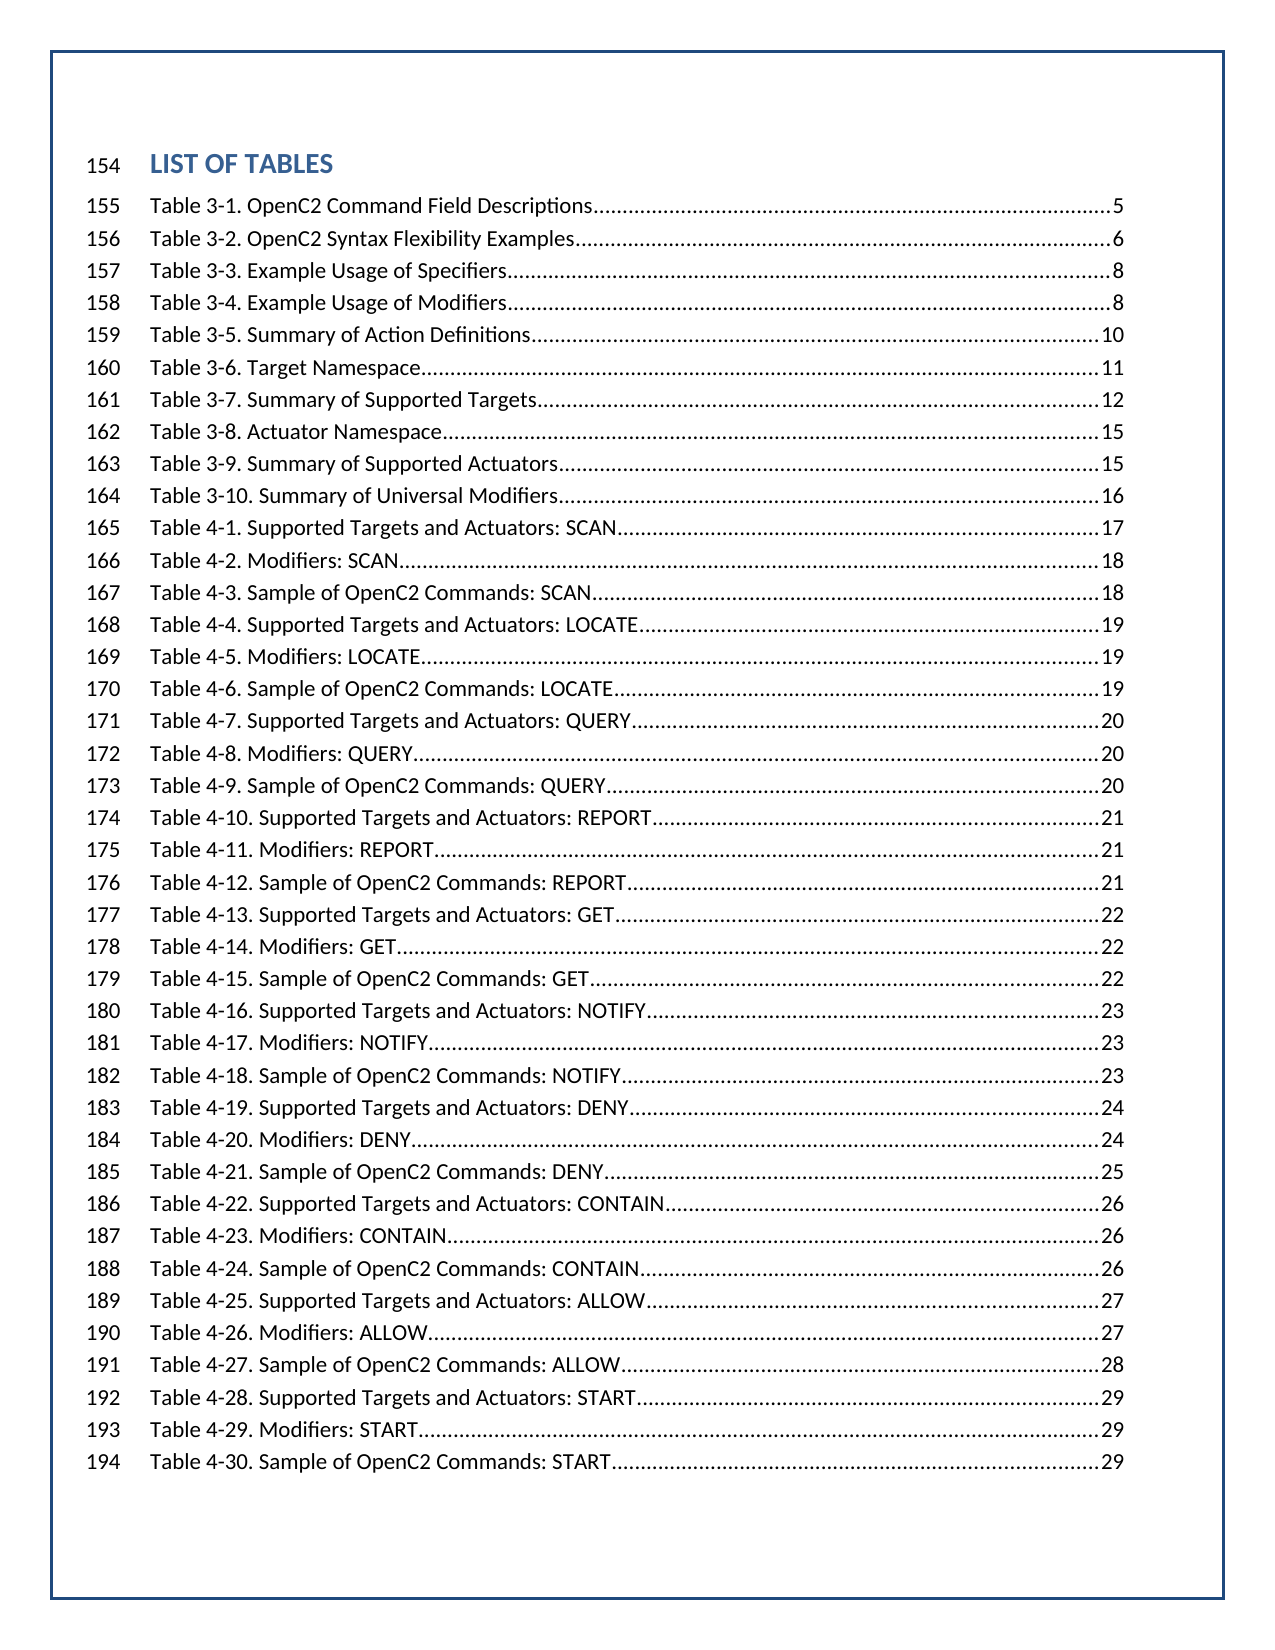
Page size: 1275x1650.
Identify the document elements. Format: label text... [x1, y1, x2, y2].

text Table 4-24. Sample of OpenC2 Commands: CONTAIN 26 [150, 1254, 1012, 1282]
text Table 3-9. Summary of Supported Actuators 15 [150, 449, 1012, 477]
text Table 4-14. Modifiers: GET 22 [150, 932, 1012, 960]
text Table 4-12. Sample of OpenC2 Commands: REPORT 21 [150, 868, 1012, 896]
text Table 4-16. Supported Targets and Actuators: NOTIFY 23 [150, 996, 1012, 1024]
text Table 4-4. Supported Targets and Actuators: LOCATE 19 [150, 610, 1012, 638]
text Table 4-5. Modifiers: LOCATE 19 [150, 642, 1012, 670]
text Table 4-28. Supported Targets and Actuators: START 29 [150, 1383, 1012, 1411]
text Table 4-20. Modifiers: DENY 24 [150, 1125, 1012, 1153]
text Table 4-10. Supported Targets and Actuators: REPORT 21 [150, 803, 1012, 831]
text Table 4-8. Modifiers: QUERY 20 [150, 739, 1012, 767]
text Table 3-4. Example Usage of Modifiers 8 [150, 288, 1012, 316]
text Table 4-18. Sample of OpenC2 Commands: NOTIFY 23 [150, 1061, 1012, 1089]
text Table 4-15. Sample of OpenC2 Commands: GET 22 [150, 964, 1012, 992]
text Table 4-13. Supported Targets and Actuators: GET 22 [150, 900, 1012, 928]
text Table 4-7. Supported Targets and Actuators: QUERY 20 [150, 707, 1012, 735]
text Table 3-10. Summary of Universal Modifiers 16 [150, 481, 1012, 509]
text Table 4-3. Sample of OpenC2 Commands: SCAN 18 [150, 578, 1012, 606]
text Table 4-26. Modifiers: ALLOW 27 [150, 1318, 1012, 1346]
text Table 4-11. Modifiers: REPORT 21 [150, 835, 1012, 863]
text Table 3-3. Example Usage of Specifiers 8 [150, 256, 1012, 284]
text Table 3-6. Target Namespace 11 [150, 353, 1012, 381]
text Table 4-17. Modifiers: NOTIFY 23 [150, 1028, 1012, 1057]
text Table 4-1. Supported Targets and Actuators: SCAN 17 [150, 513, 1012, 542]
text Table 4-23. Modifiers: CONTAIN 26 [150, 1222, 1012, 1250]
text Table 4-29. Modifiers: START 29 [150, 1415, 1012, 1443]
text Table 4-30. Sample of OpenC2 Commands: START 29 [150, 1447, 1012, 1475]
text Table 4-6. Sample of OpenC2 Commands: LOCATE 19 [150, 674, 1012, 702]
text Table 4-19. Supported Targets and Actuators: DENY 24 [150, 1093, 1012, 1121]
text Table 4-22. Supported Targets and Actuators: CONTAIN 26 [150, 1189, 1012, 1217]
text Table 4-2. Modifiers: SCAN 18 [150, 546, 1012, 574]
text Table 3-1. OpenC2 Command Field Descriptions 5 [150, 192, 1012, 220]
text Table 3-8. Actuator Namespace 15 [150, 417, 1012, 445]
text Table 4-25. Supported Targets and Actuators: ALLOW 27 [150, 1286, 1012, 1314]
text Table 3-5. Summary of Action Definitions 10 [150, 320, 1012, 348]
subtitle LIST OF TABLES [150, 150, 1125, 179]
text Table 4-21. Sample of OpenC2 Commands: DENY 25 [150, 1157, 1012, 1185]
text Table 4-27. Sample of OpenC2 Commands: ALLOW 28 [150, 1350, 1012, 1378]
text Table 3-7. Summary of Supported Targets 12 [150, 385, 1012, 413]
text Table 3-2. OpenC2 Syntax Flexibility Examples 6 [150, 224, 1012, 252]
text Table 4-9. Sample of OpenC2 Commands: QUERY 20 [150, 771, 1012, 799]
